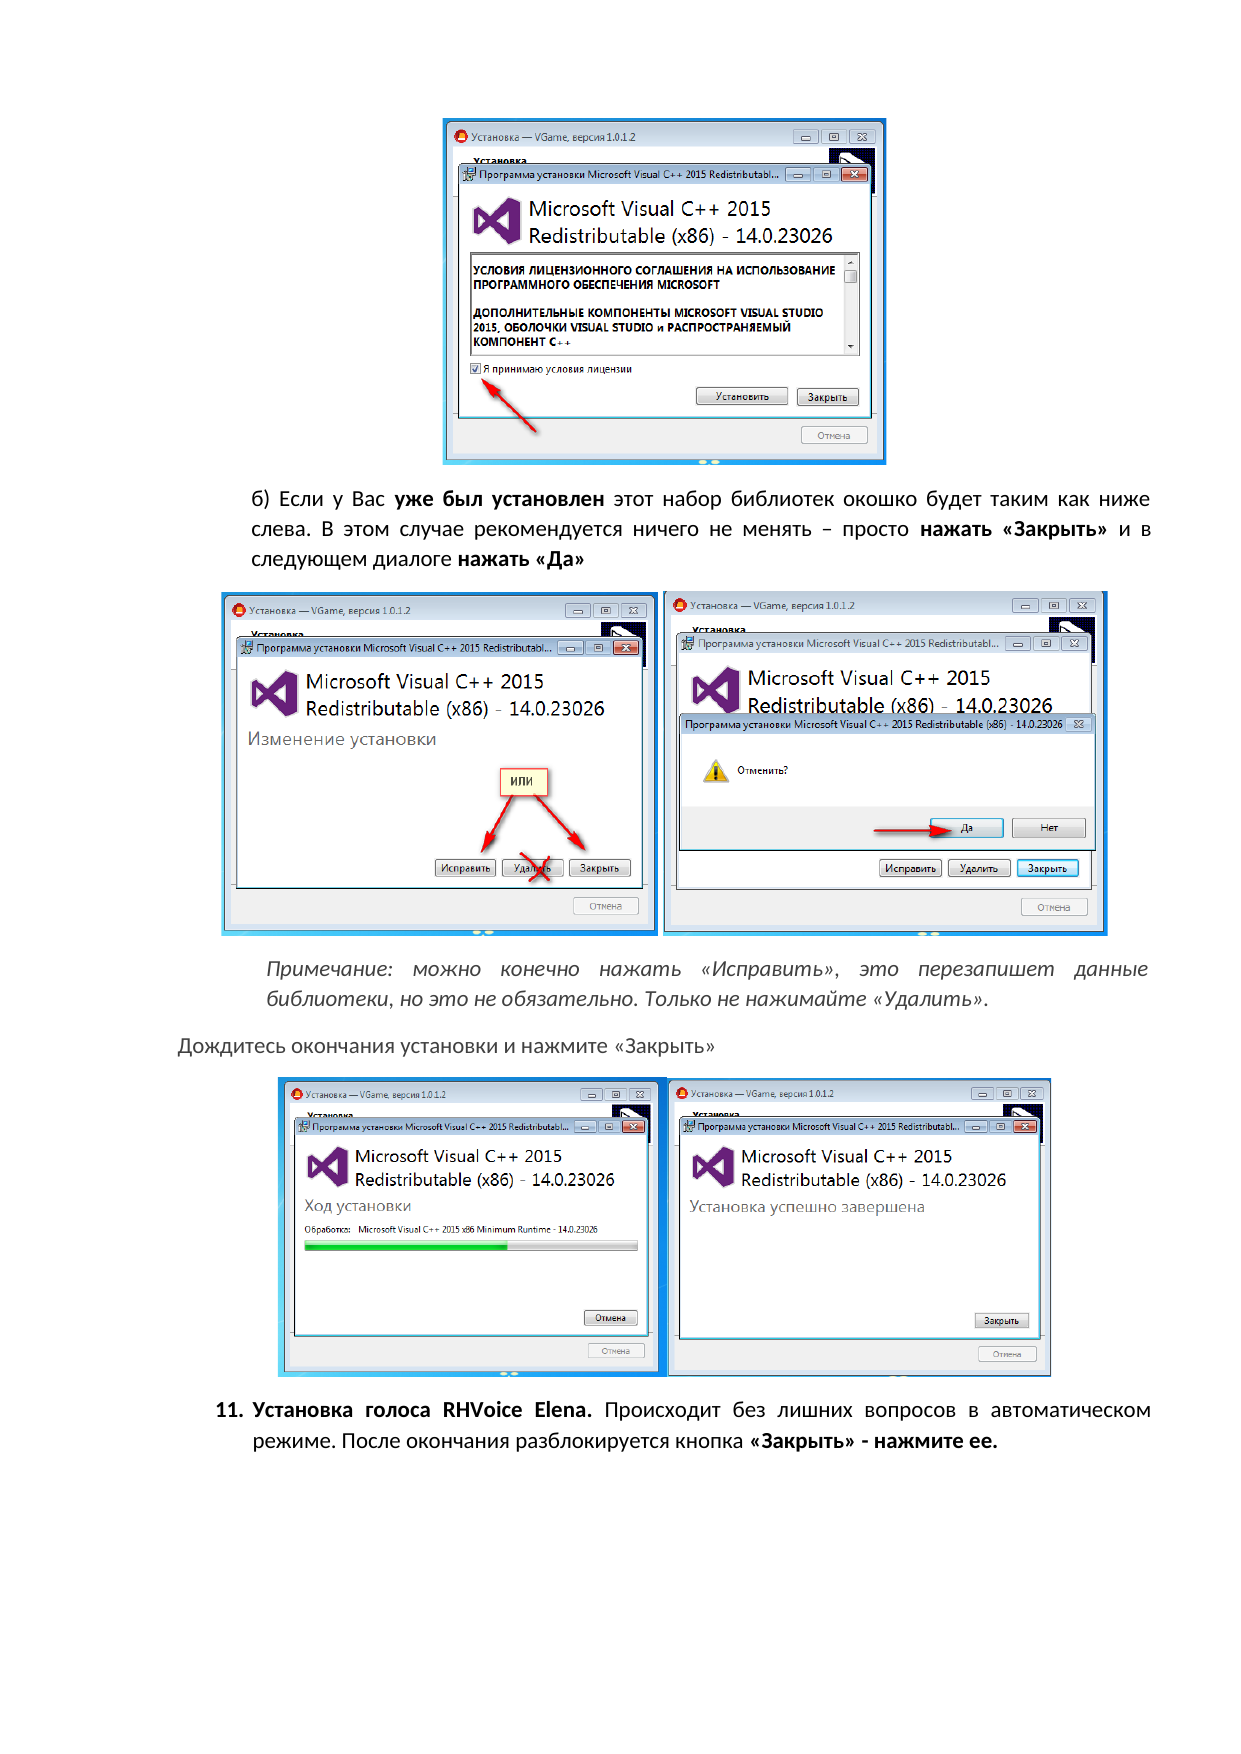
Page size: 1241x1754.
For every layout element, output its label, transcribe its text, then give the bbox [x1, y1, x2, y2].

list Установка голоса RHVoice Elena. Происходит без лишних вопросов в автоматическом режиме. После окончания разблокируется кнопка «Закрыть» - нажмите ее. [215, 1396, 1152, 1454]
text Примечание: можно конечно нажать «Исправить», это перезапишет данные библиотеки, но это не обязательно. Только не нажимайте «Удалить». [266, 954, 1152, 1012]
picture [221, 592, 658, 936]
text Дождитесь окончания установки и нажмите «Закрыть» [177, 1031, 1152, 1059]
text б) Если у Вас уже был установлен этот набор библиотек окошко будет таким как ниже слева. В этом случае рекомендуется ничего не менять – просто нажать «Закрыть» и в следующем диалоге нажать «Да» [251, 484, 1152, 572]
picture [442, 118, 887, 465]
picture [663, 591, 1108, 936]
picture [277, 1077, 1052, 1377]
